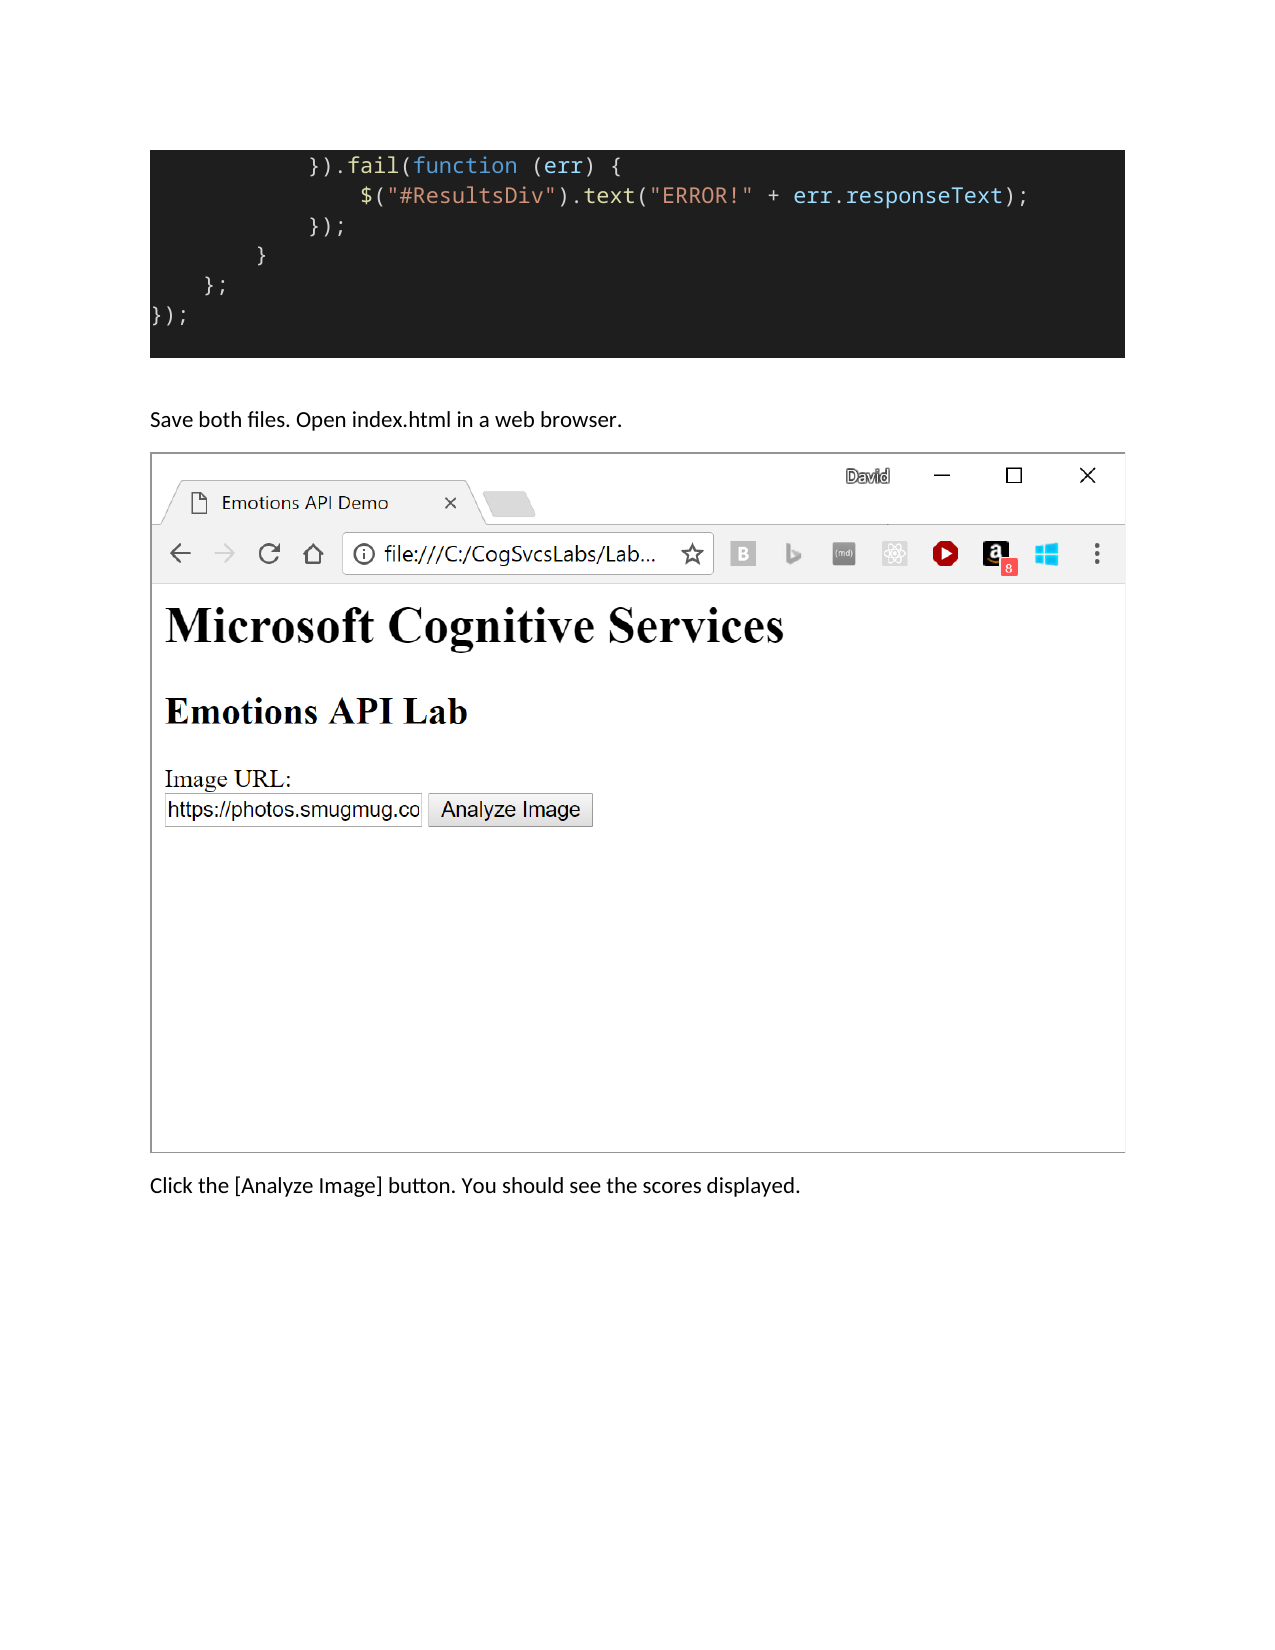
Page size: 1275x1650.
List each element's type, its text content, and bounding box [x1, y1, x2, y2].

text }).fail(function (err) { [150, 150, 1125, 180]
text } [150, 239, 1125, 269]
text $("#ResultsDiv").text("ERROR!" + err.responseText); [150, 180, 1125, 209]
picture [150, 452, 1125, 1153]
text Click the [Analyze Image] button. You should see the scores displayed. [150, 1171, 1125, 1199]
text }; [150, 269, 1125, 299]
text }); [150, 209, 1125, 239]
text Save both files. Open index.html in a web browser. [150, 405, 1125, 433]
text }); [150, 299, 1125, 329]
